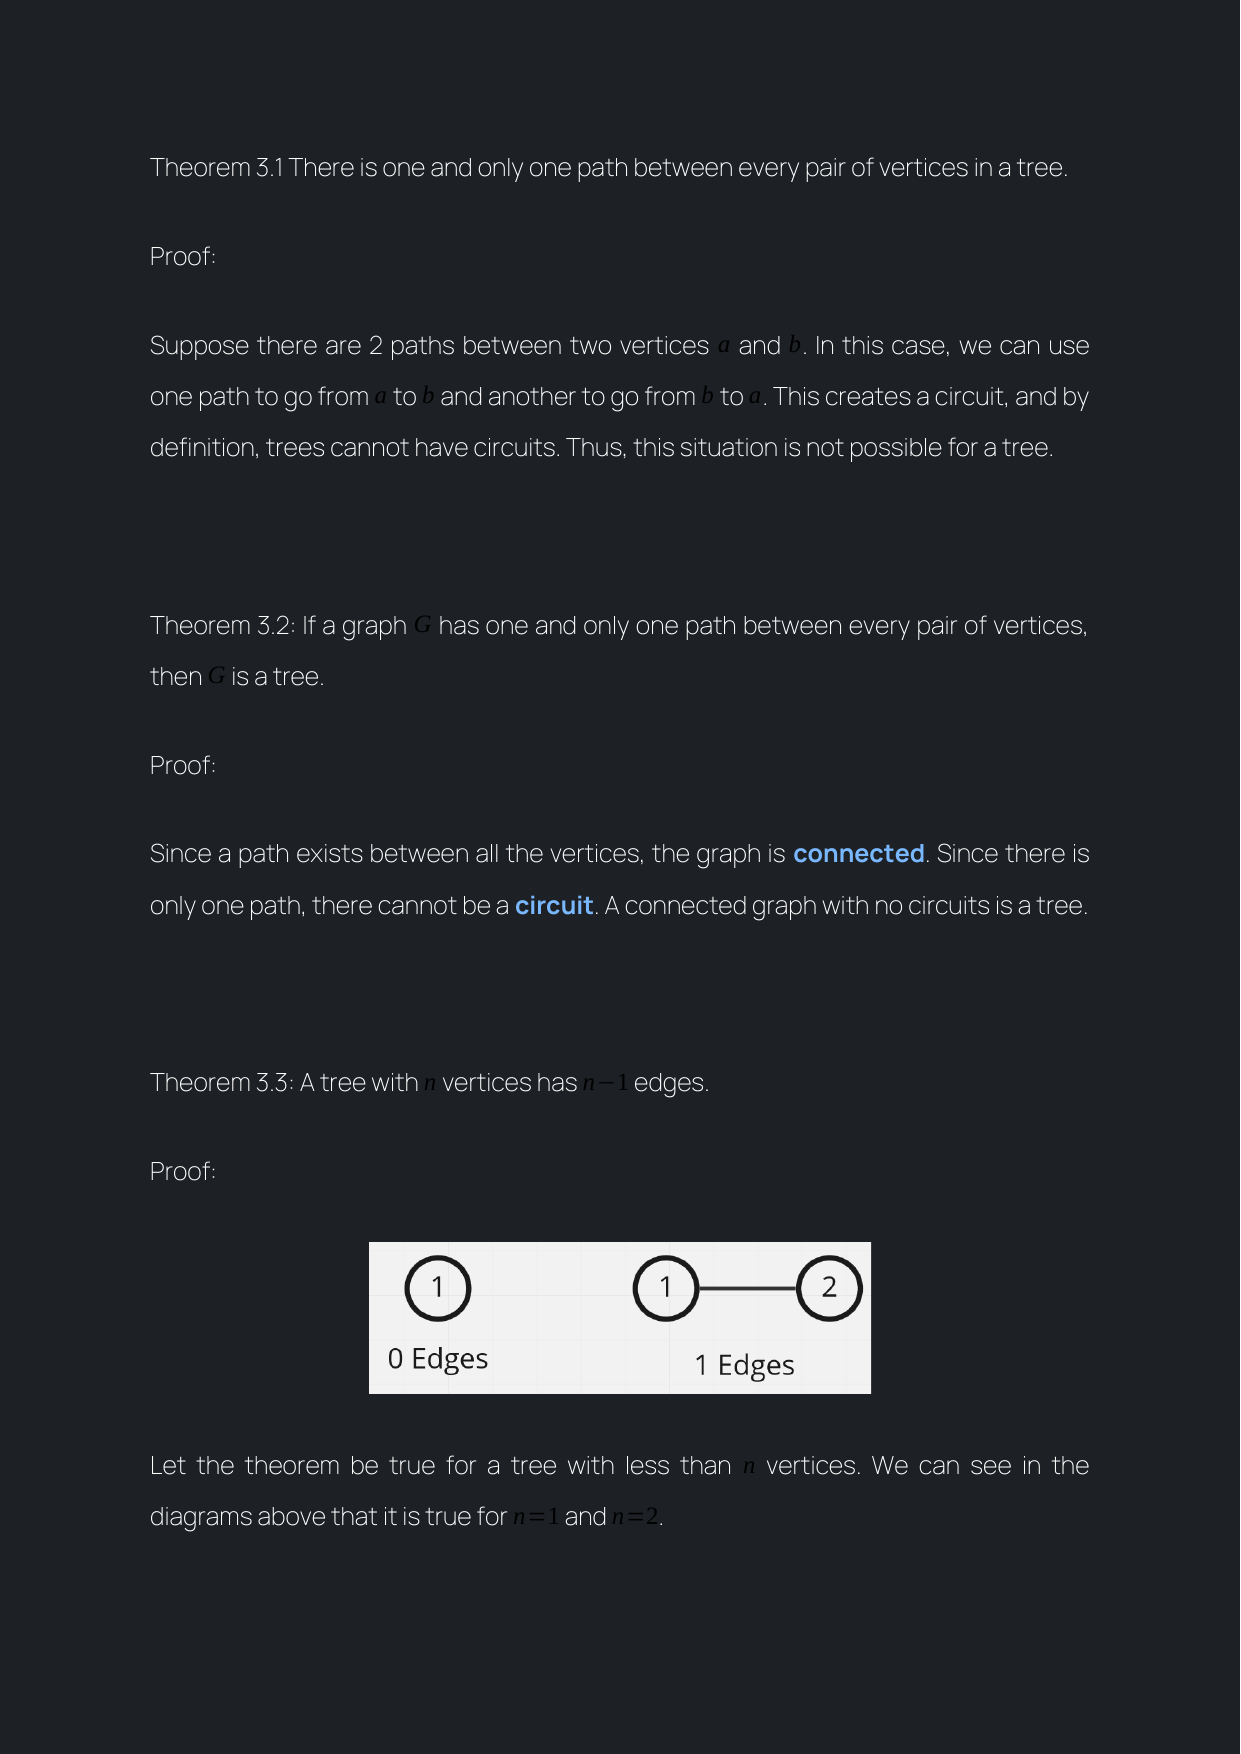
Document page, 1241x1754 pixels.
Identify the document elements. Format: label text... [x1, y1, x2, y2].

text Proof: [150, 239, 1090, 273]
text Theorem 3.2: If a graph has one and only one path between every pair of vertices, then is a tree. [150, 607, 1090, 693]
text Theorem 3.1 There is one and only one path between every pair of vertices in a tree. [150, 150, 1090, 184]
picture [369, 1242, 872, 1394]
text Suppose there are 2 paths between two vertices and . In this case, we can use one path to go from to and another to go from to . This creates a circuit, and by definition, trees cannot have circuits. Thus, this situation is not possible for a tree. [150, 327, 1090, 464]
text Let the theorem be true for a tree with less than vertices. We can see in the diagrams above that it is true for and . [150, 1448, 1090, 1533]
text Theorem 3.3: A tree with vertices has edges. [150, 1065, 1090, 1099]
text Proof: [150, 1154, 1090, 1188]
text Proof: [150, 747, 1090, 782]
text Since a path exists between all the vertices, the graph is connected. Since there is only one path, there cannot be a circuit. A connected graph with no circuits is a tree. [150, 836, 1090, 922]
